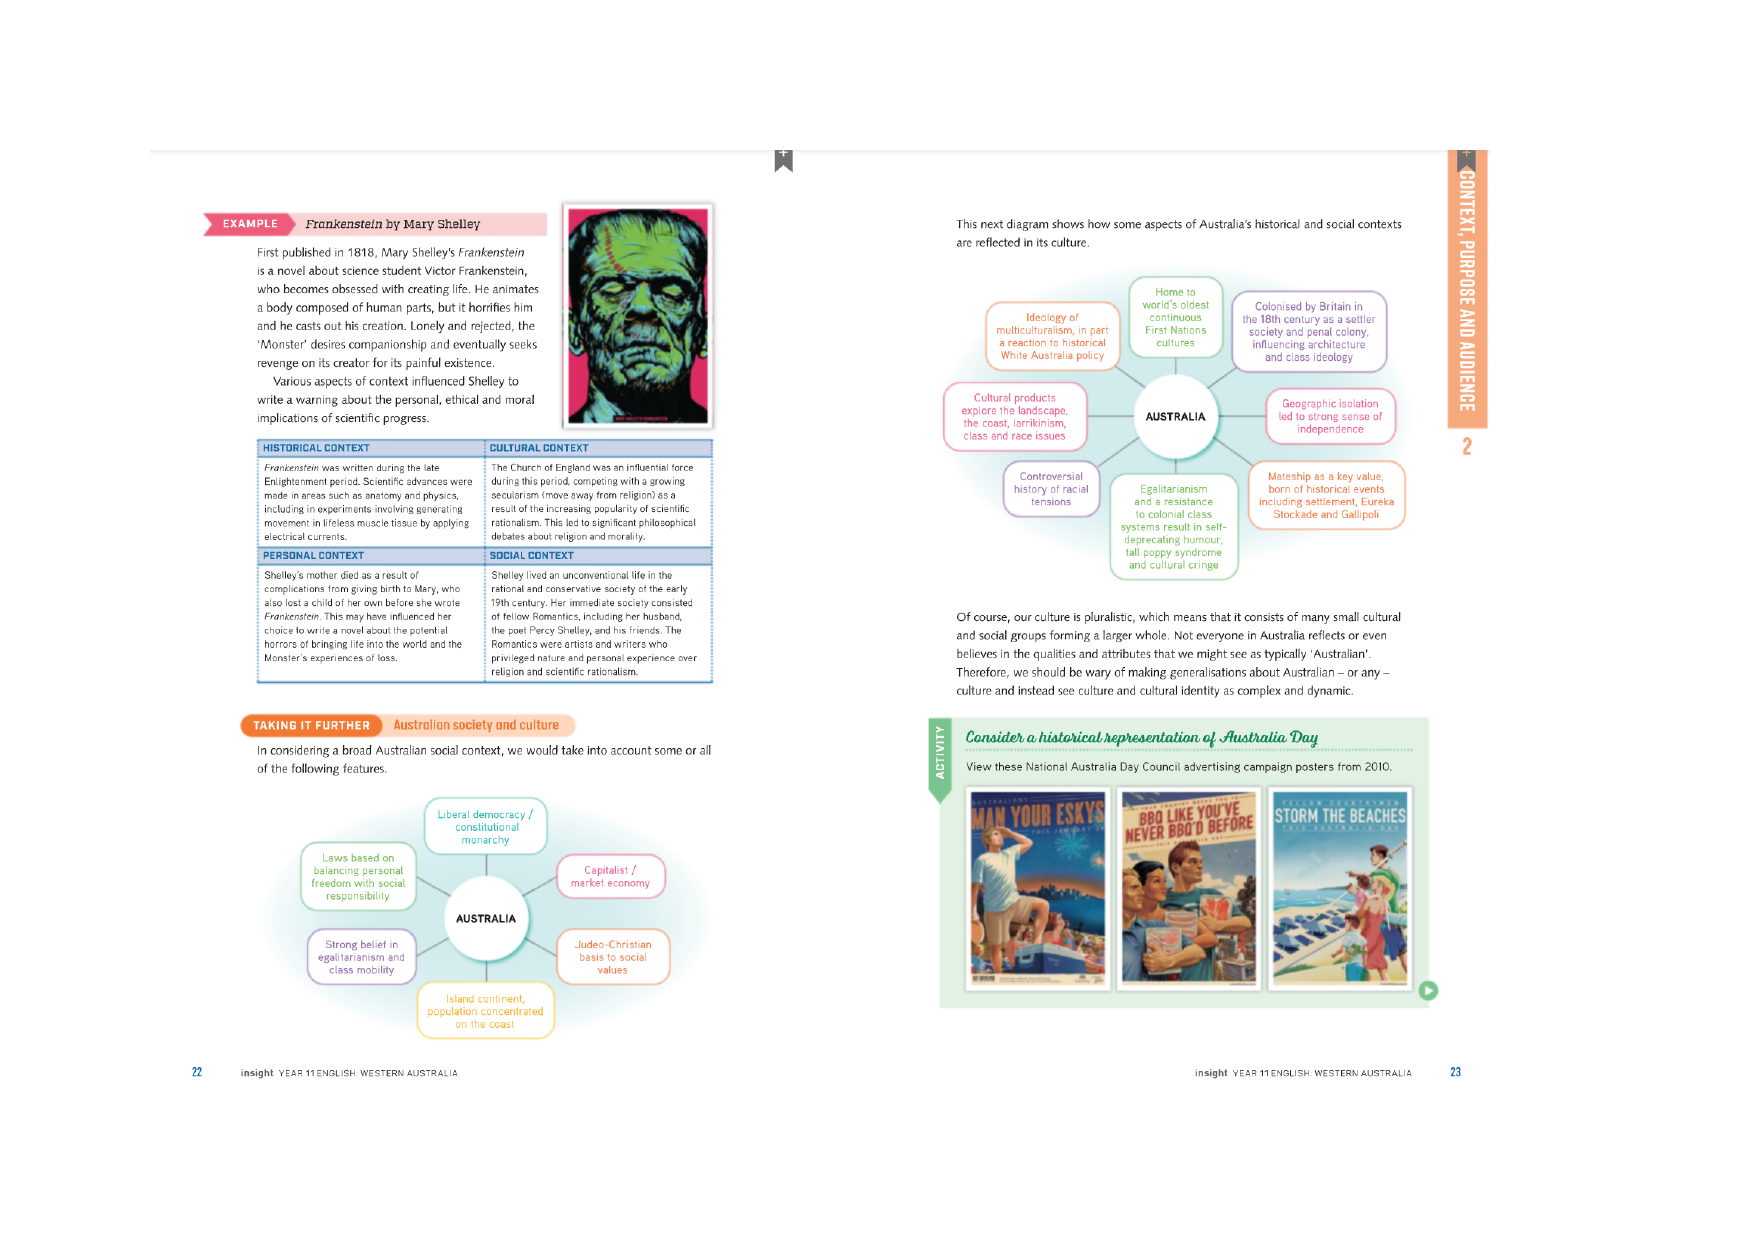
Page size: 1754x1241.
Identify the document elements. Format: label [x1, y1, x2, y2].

picture [150, 150, 1491, 1091]
